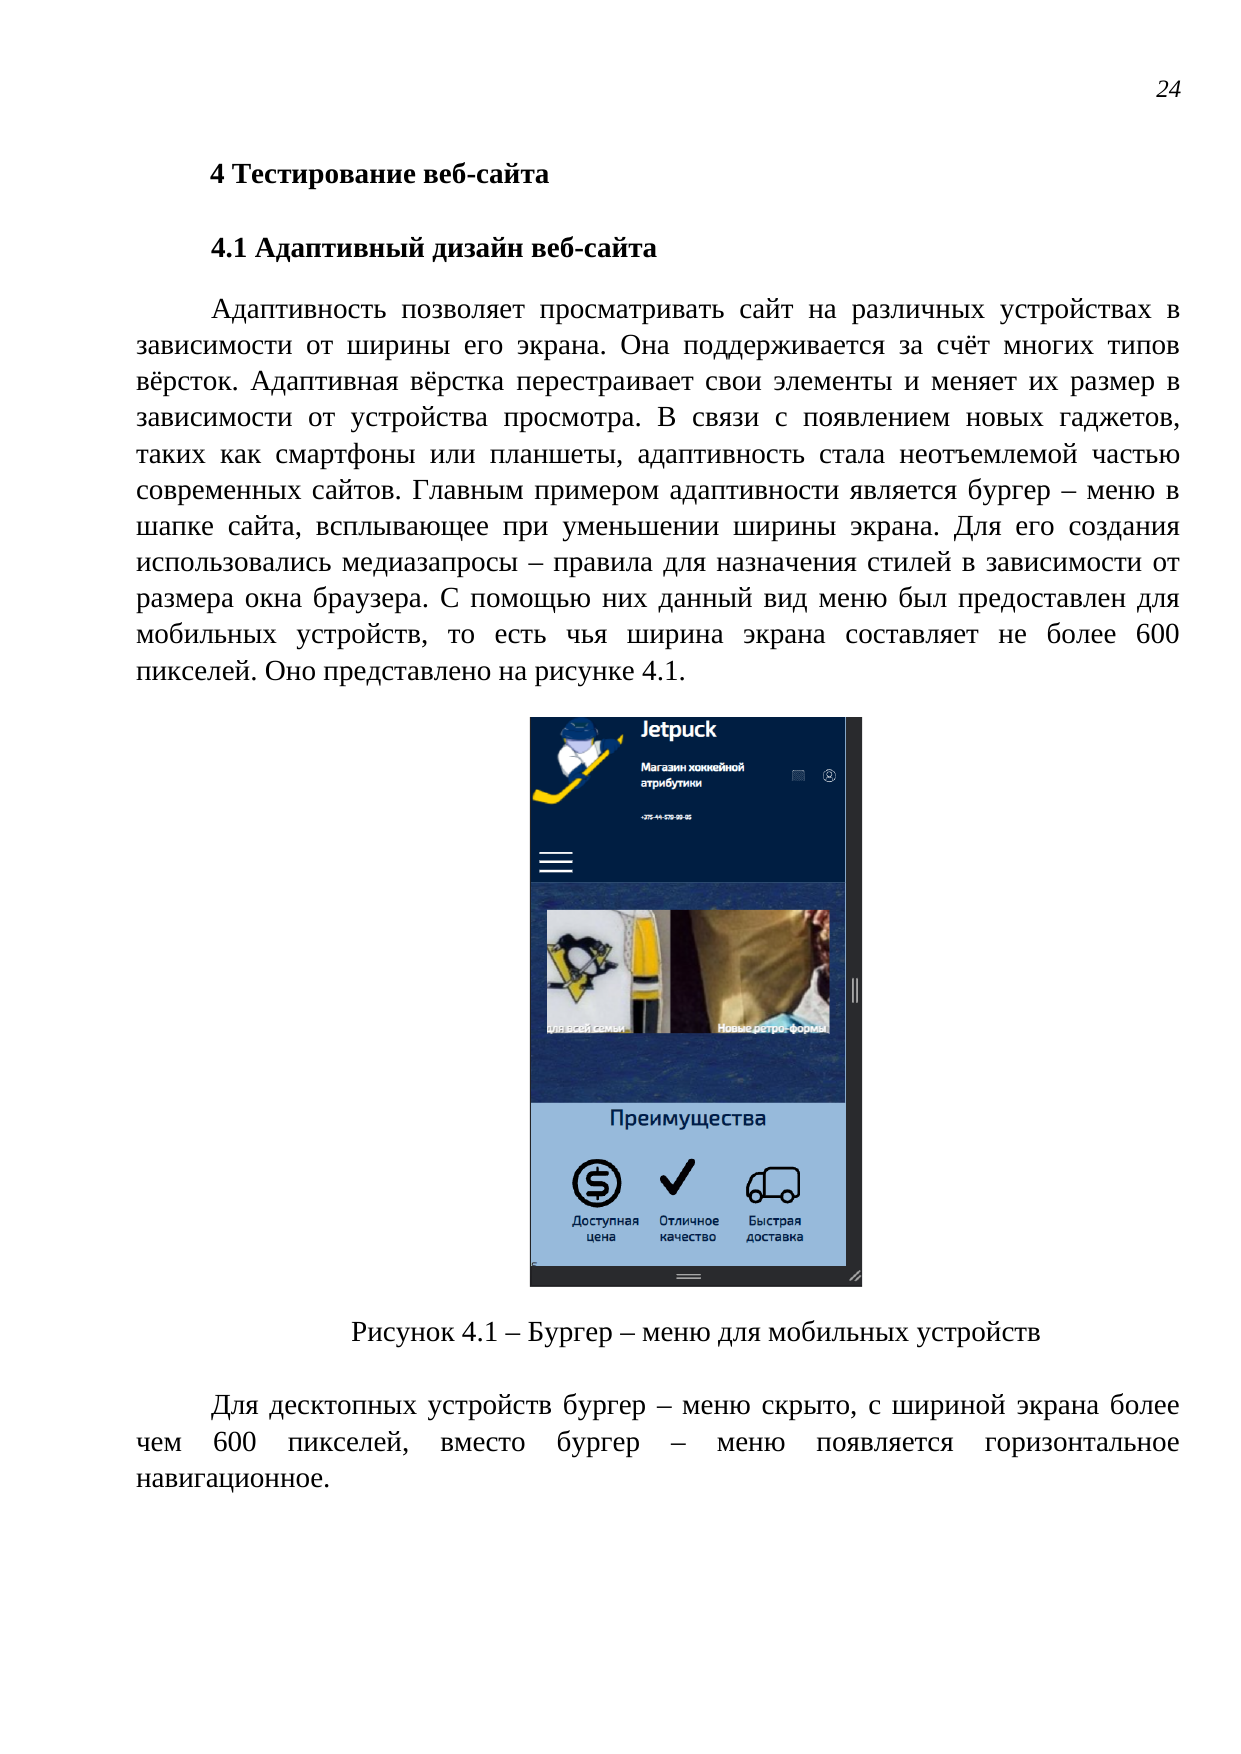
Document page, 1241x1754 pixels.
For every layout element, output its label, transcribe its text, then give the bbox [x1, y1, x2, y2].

text Для десктопных устройств бургер – меню скрыто, с шириной экрана более чем 600 пикселей, вместо бургер – меню появляется горизонтальное навигационное. [136, 1387, 1181, 1493]
text 4.1 Адаптивный дизайн веб-сайта [136, 230, 1181, 263]
text Адаптивность позволяет просматривать сайт на различных устройствах в зависимости от ширины его экрана. Она поддерживается за счёт многих типов вёрсток. Адаптивная вёрстка перестраивает свои элементы и меняет их размер в зависимости от устройства просмотра. В связи с появлением новых гаджетов, таких как смартфоны или планшеты, адаптивность стала неотъемлемой частью современных сайтов. Главным примером адаптивности является бургер – меню в шапке сайта, всплывающее при уменьшении ширины экрана. Для его создания использовались медиазапросы – правила для назначения стилей в зависимости от размера окна браузера. С помощью них данный вид меню был предоставлен для мобильных устройств, то есть чья ширина экрана составляет не более 600 пикселей. Оно представлено на рисунке 4.1. [136, 291, 1181, 686]
text Рисунок 4.1 – Бургер – меню для мобильных устройств [136, 1314, 1181, 1347]
picture [529, 717, 863, 1287]
subtitle 4 Тестирование веб-сайта [136, 156, 1181, 190]
